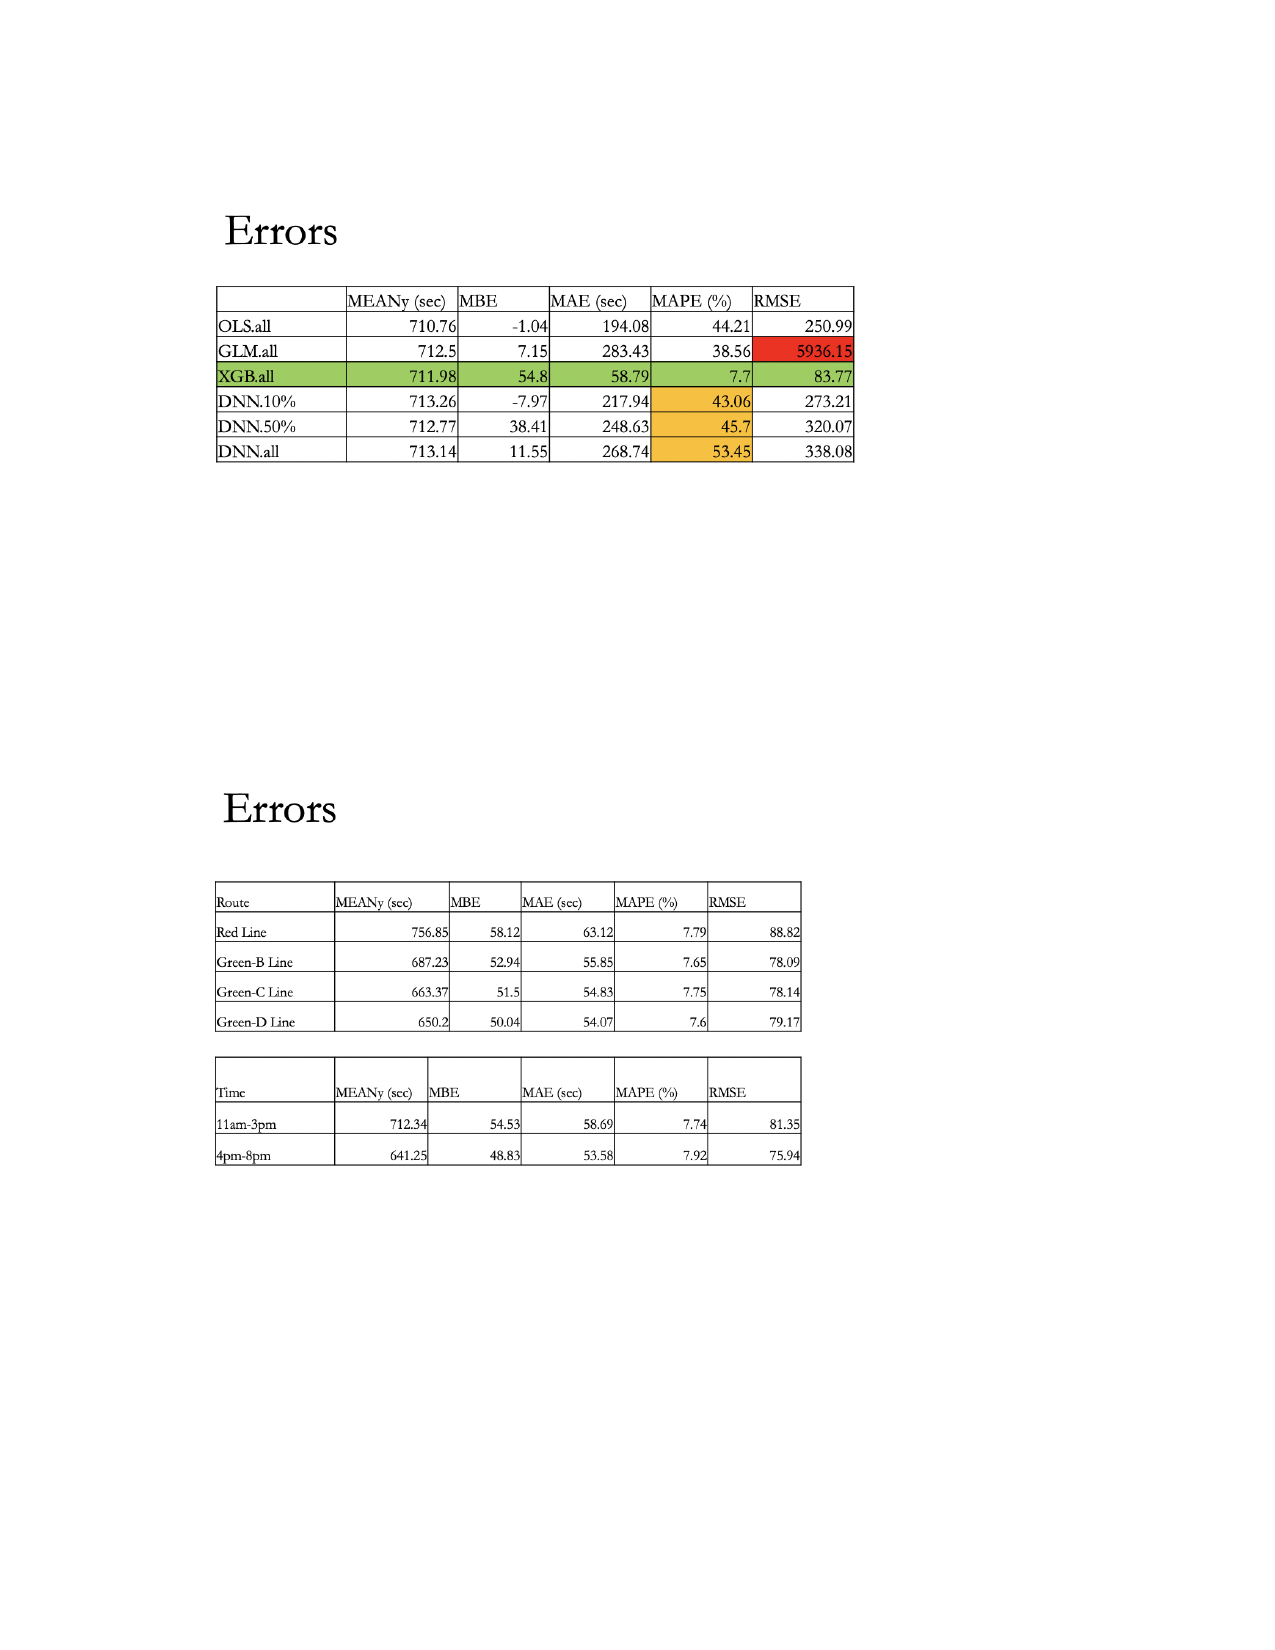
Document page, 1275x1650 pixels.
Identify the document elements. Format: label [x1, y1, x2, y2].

picture [150, 728, 1125, 1277]
picture [150, 150, 1125, 700]
